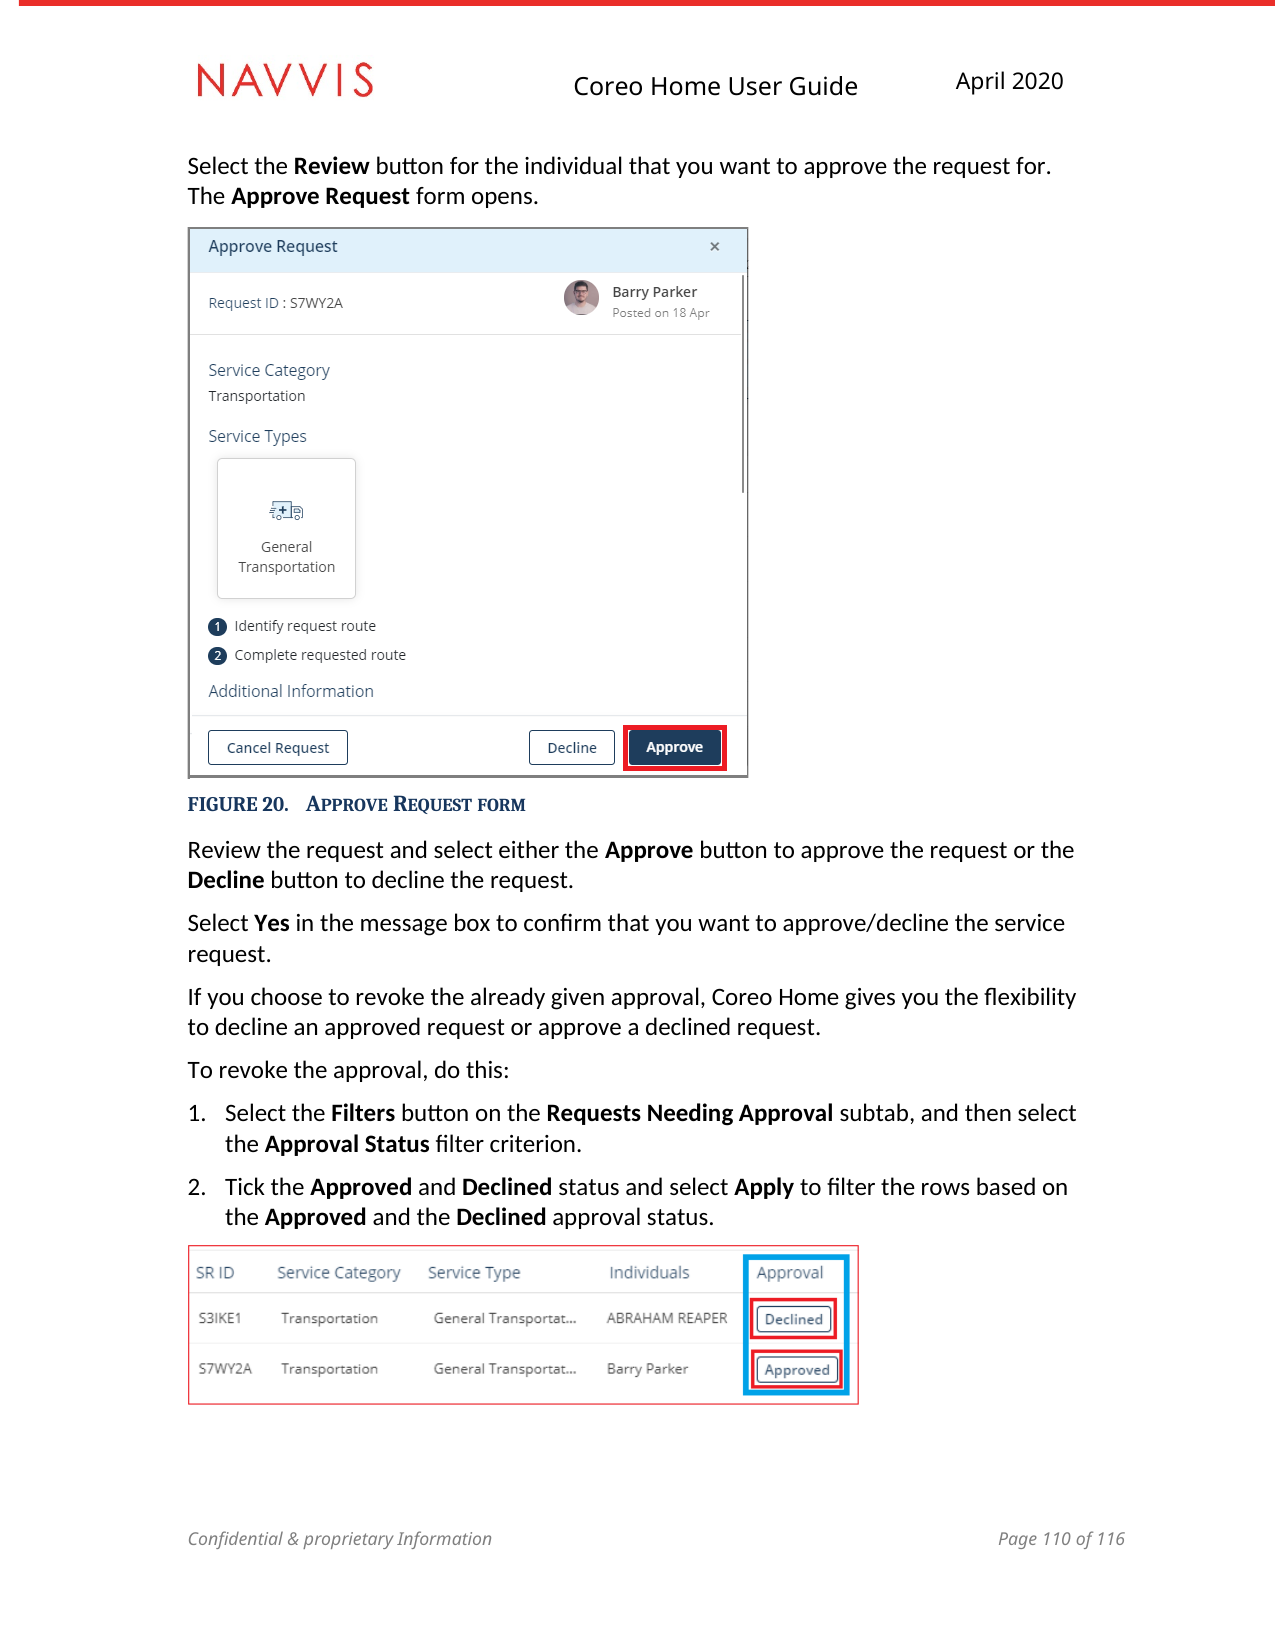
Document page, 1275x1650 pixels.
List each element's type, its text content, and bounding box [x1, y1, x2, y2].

text Approve Request form [187, 791, 1058, 817]
text Select Yes in the message box to confirm that you want to approve/decline the service request. [187, 907, 1087, 968]
list Tick the Approved and Declined status and select Apply to filter the rows based on the Approved and the Declined approval status. [187, 1171, 1087, 1232]
list Select the Filters button on the Requests Needing Approval subtab, and then select the Approval Status filter criterion. [187, 1097, 1087, 1158]
text To revoke the approval, do this: [187, 1054, 1087, 1085]
text Review the request and select either the Approve button to approve the request or the Decline button to decline the request. [187, 834, 1087, 895]
text If you choose to revoke the already given approval, Coreo Home gives you the flexibility to decline an approved request or approve a declined request. [187, 981, 1087, 1042]
text Select the Review button for the individual that you want to approve the request for. The Approve Request form opens. [187, 150, 1087, 211]
picture [187, 55, 383, 104]
picture [187, 227, 749, 779]
picture [187, 1244, 860, 1407]
